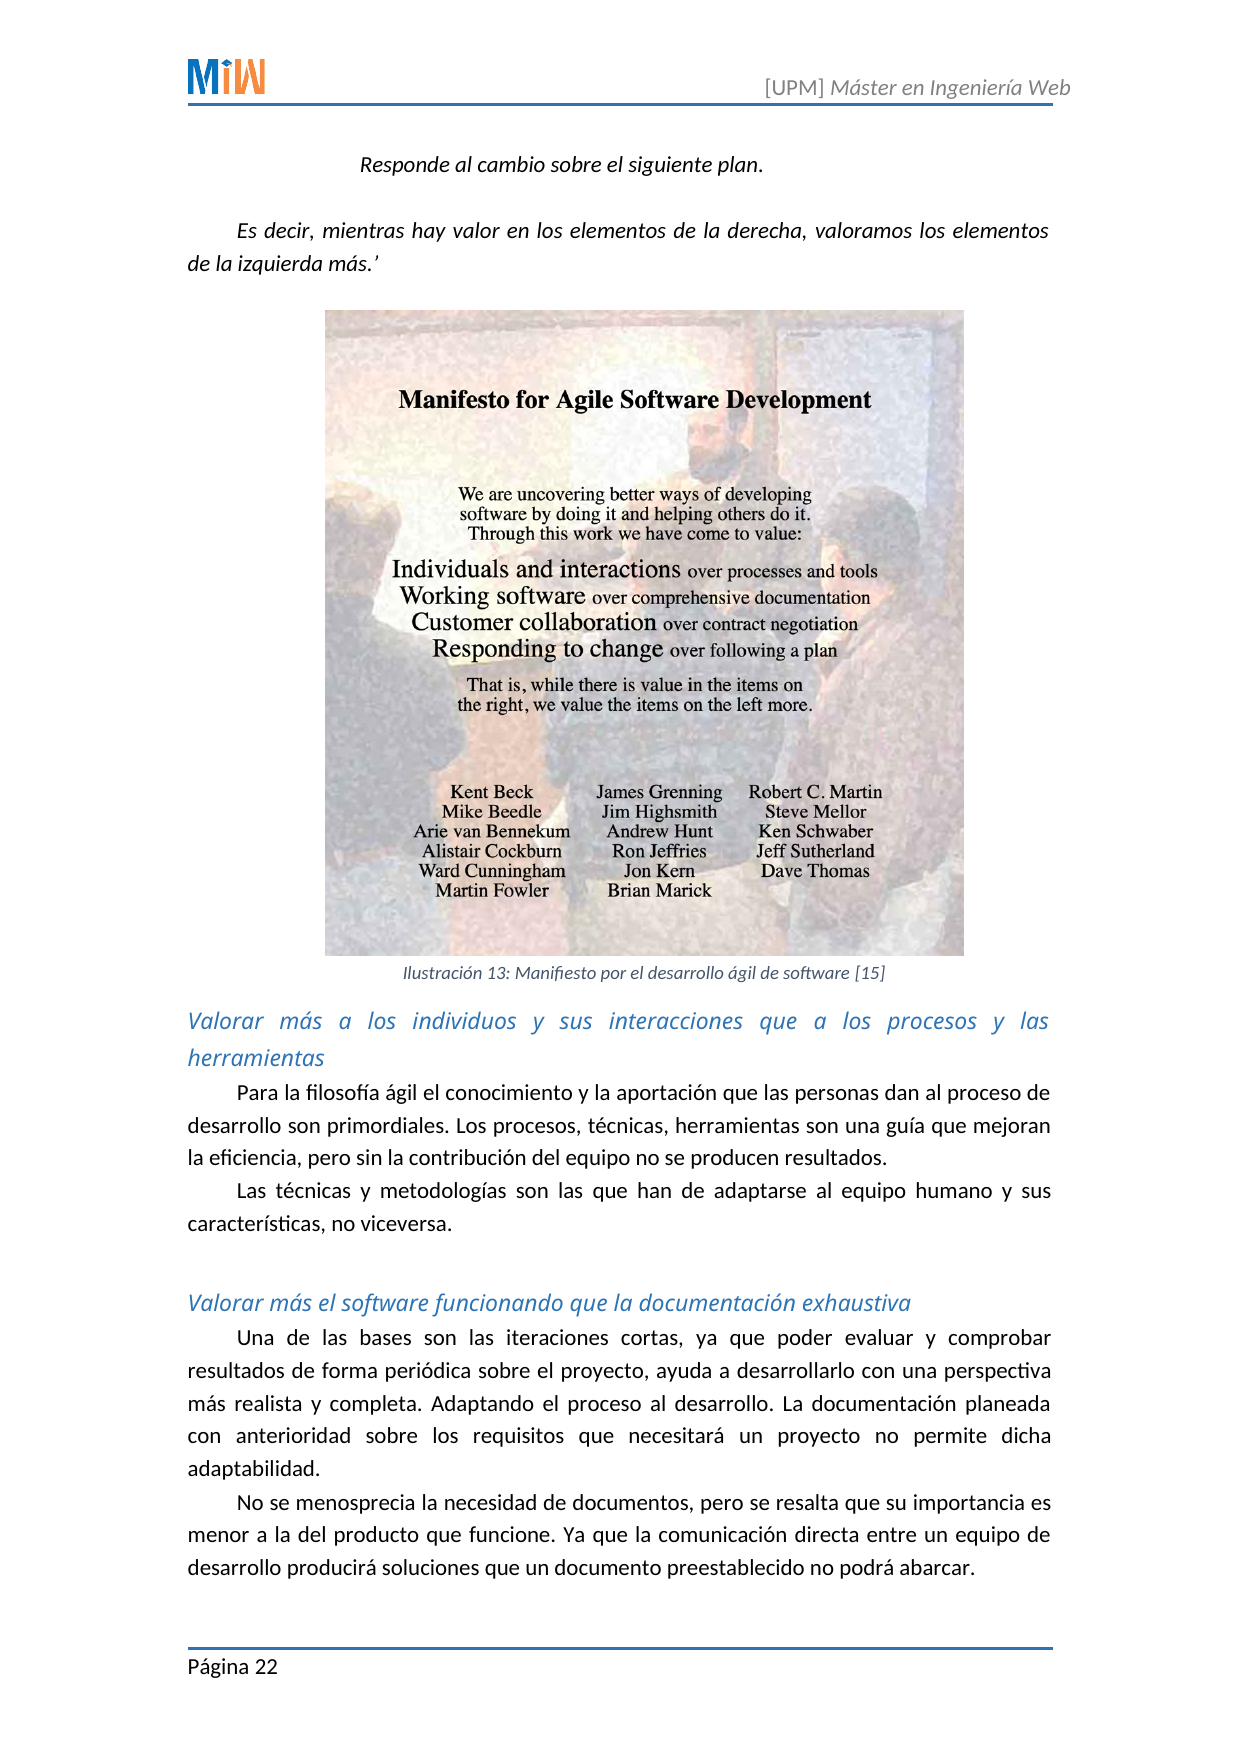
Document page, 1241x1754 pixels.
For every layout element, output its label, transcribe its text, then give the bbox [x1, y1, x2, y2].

text Para la filosofía ágil el conocimiento y la aportación que las personas dan al proceso de desarrollo son primordiales. Los procesos, técnicas, herramientas son una guía que mejoran la eficiencia, pero sin la contribución del equipo no se producen resultados. [187, 1078, 1053, 1171]
picture [325, 310, 964, 956]
subtitle Valorar más el software funcionando que la documentación exhaustiva [187, 1287, 1053, 1318]
text Responde al cambio sobre el siguiente plan. [310, 150, 1053, 178]
picture [187, 59, 265, 95]
text Las técnicas y metodologías son las que han de adaptarse al equipo humano y sus características, no viceversa. [187, 1177, 1053, 1237]
subtitle Valorar más a los individuos y sus interacciones que a los procesos y las herramientas [187, 1005, 1053, 1073]
text Es decir, mientras hay valor en los elementos de la derecha, valoramos los elementos de la izquierda más.’ [187, 216, 1053, 277]
text Una de las bases son las iteraciones cortas, ya que poder evaluar y comprobar resultados de forma periódica sobre el proyecto, ayuda a desarrollarlo con una perspectiva más realista y completa. Adaptando el proceso al desarrollo. La documentación planeada con anterioridad sobre los requisitos que necesitará un proyecto no permite dicha adaptabilidad. [187, 1323, 1053, 1482]
text No se menosprecia la necesidad de documentos, pero se resalta que su importancia es menor a la del producto que funcione. Ya que la comunicación directa entre un equipo de desarrollo producirá soluciones que un documento preestablecido no podrá abarcar. [187, 1488, 1053, 1581]
text Ilustración : Manifiesto por el desarrollo ágil de software [187, 961, 1053, 984]
